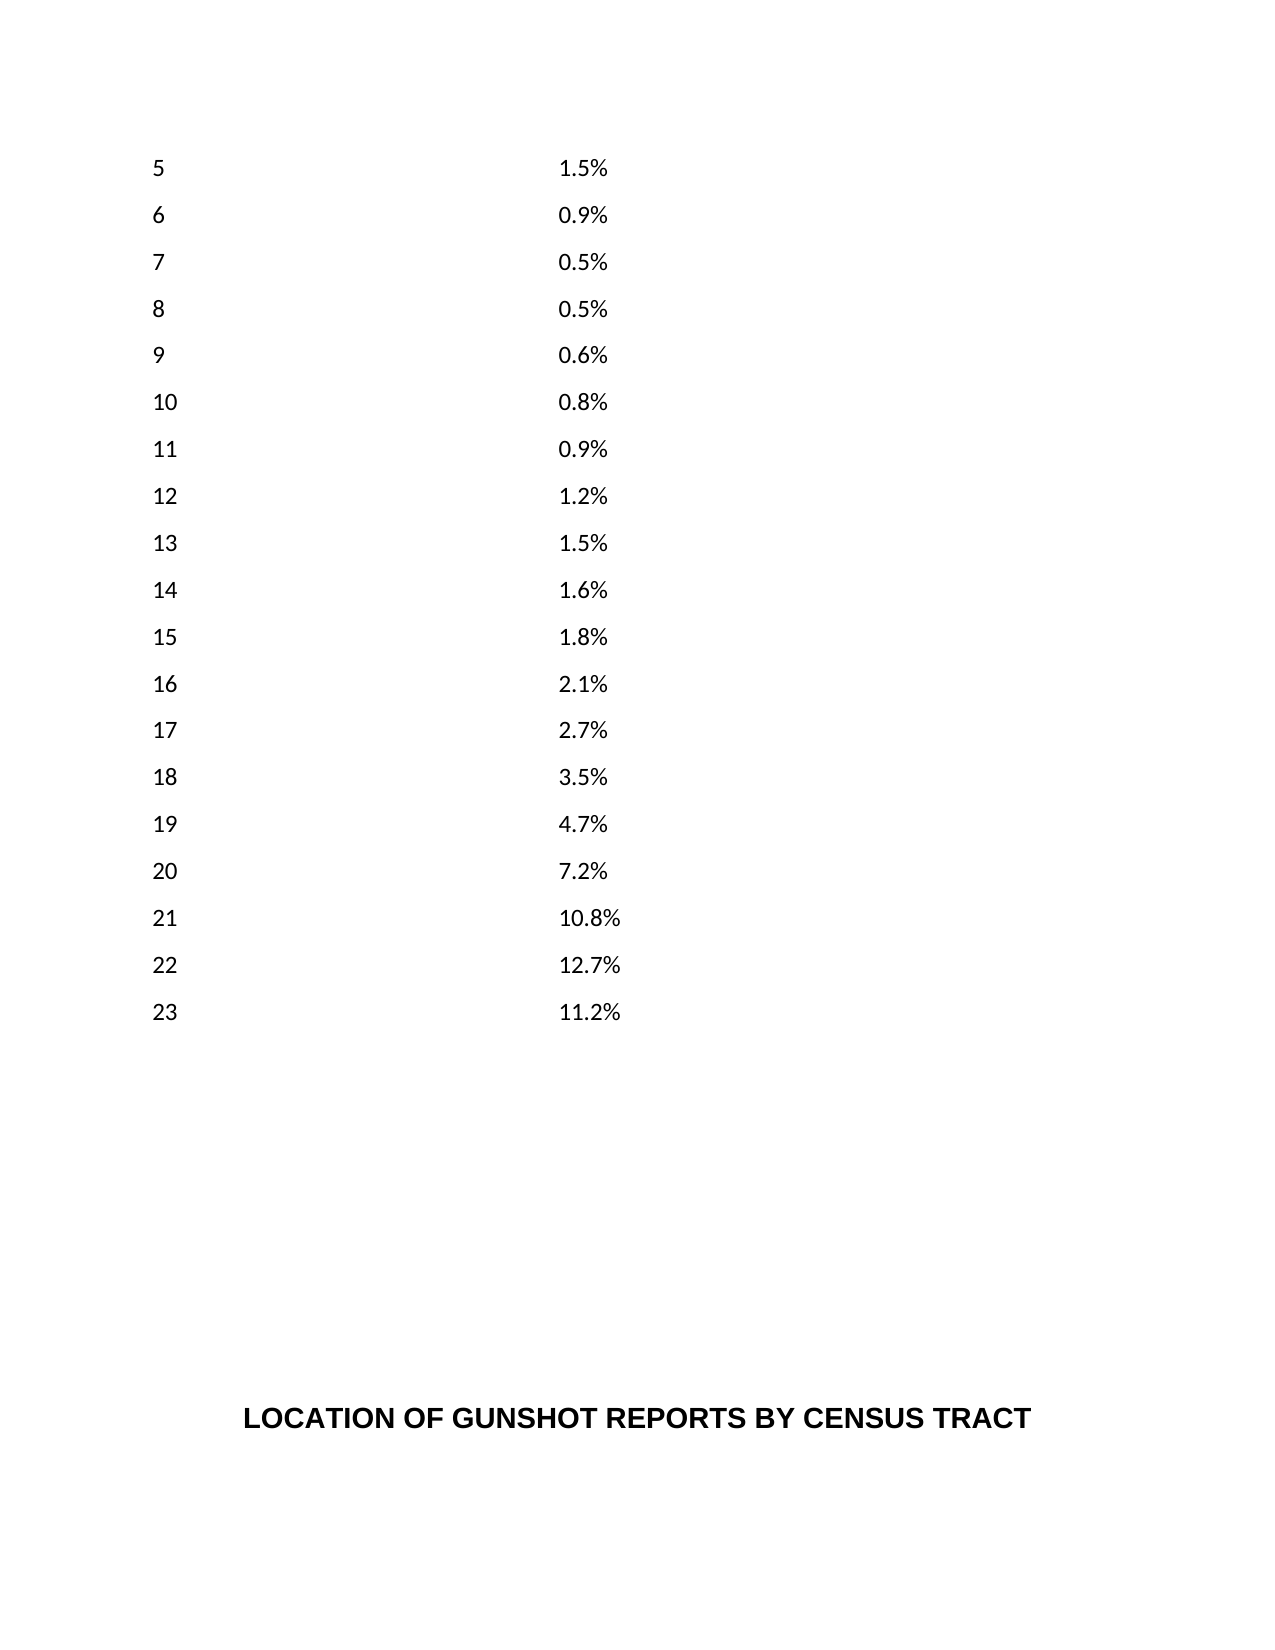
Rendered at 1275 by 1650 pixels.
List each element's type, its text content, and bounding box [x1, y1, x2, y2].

table_cell 12.7% [556, 947, 698, 994]
text LOCATION OF GUNSHOT REPORTS BY CENSUS TRACT [150, 1401, 1125, 1434]
table_cell 11 [150, 431, 556, 478]
table_cell 10.8% [556, 900, 698, 947]
table_cell 0.5% [556, 244, 698, 291]
table_cell 0.9% [556, 197, 698, 244]
table_cell 8 [150, 291, 556, 337]
table_cell 6 [150, 197, 556, 244]
table_cell 16 [150, 666, 556, 712]
table_cell 11.2% [556, 994, 698, 1041]
table_cell 1.8% [556, 619, 698, 666]
table_cell 7.2% [556, 853, 698, 900]
table_cell 1.5% [556, 150, 698, 197]
table_cell 0.9% [556, 431, 698, 478]
table_cell 10 [150, 384, 556, 431]
table_cell 18 [150, 759, 556, 806]
table_cell 14 [150, 572, 556, 619]
table_cell 20 [150, 853, 556, 900]
table_cell 5 [150, 150, 556, 197]
table_cell 19 [150, 806, 556, 853]
table_cell 23 [150, 994, 556, 1041]
table_cell 2.7% [556, 713, 698, 759]
table_cell 15 [150, 619, 556, 666]
table_cell 1.2% [556, 478, 698, 525]
table_cell 13 [150, 525, 556, 572]
table_cell 2.1% [556, 666, 698, 712]
table_cell 1.5% [556, 525, 698, 572]
table_cell 4.7% [556, 806, 698, 853]
table_cell 12 [150, 478, 556, 525]
table_cell 22 [150, 947, 556, 994]
table_cell 7 [150, 244, 556, 291]
table_cell 0.5% [556, 291, 698, 337]
table_cell 0.8% [556, 384, 698, 431]
table_cell 9 [150, 338, 556, 384]
table_cell 0.6% [556, 338, 698, 384]
table_cell 1.6% [556, 572, 698, 619]
table_cell 3.5% [556, 759, 698, 806]
table_cell 21 [150, 900, 556, 947]
table_cell 17 [150, 713, 556, 759]
